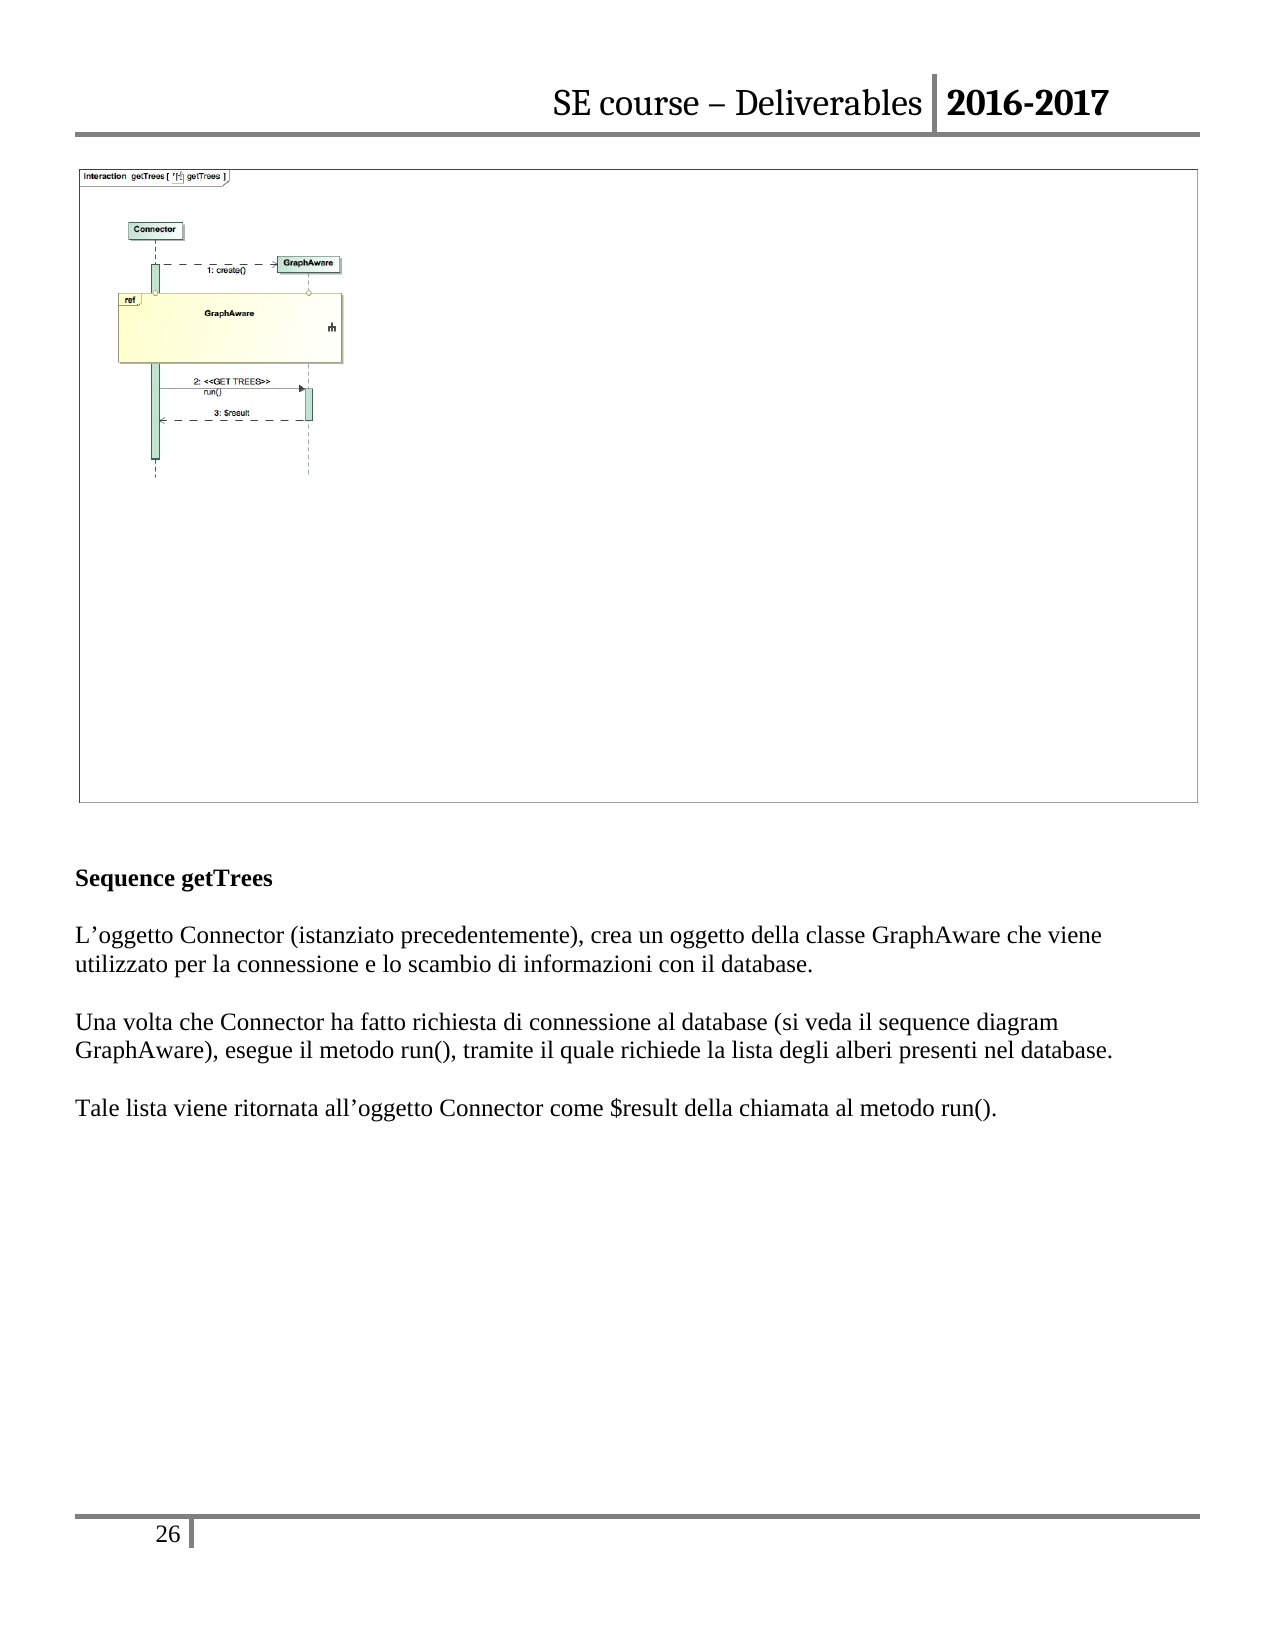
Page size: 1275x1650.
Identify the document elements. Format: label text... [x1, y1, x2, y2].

text L’oggetto Connector (istanziato precedentemente), crea un oggetto della classe GraphAware che viene utilizzato per la connessione e lo scambio di informazioni con il database. [75, 921, 1200, 978]
picture [75, 165, 1201, 806]
text Tale lista viene ritornata all’oggetto Connector come $result della chiamata al metodo run(). [75, 1093, 1200, 1122]
text Una volta che Connector ha fatto richiesta di connessione al database (si veda il sequence diagram GraphAware), esegue il metodo run(), tramite il quale richiede la lista degli alberi presenti nel database. [75, 1007, 1200, 1064]
text Sequence getTrees [75, 863, 1200, 892]
